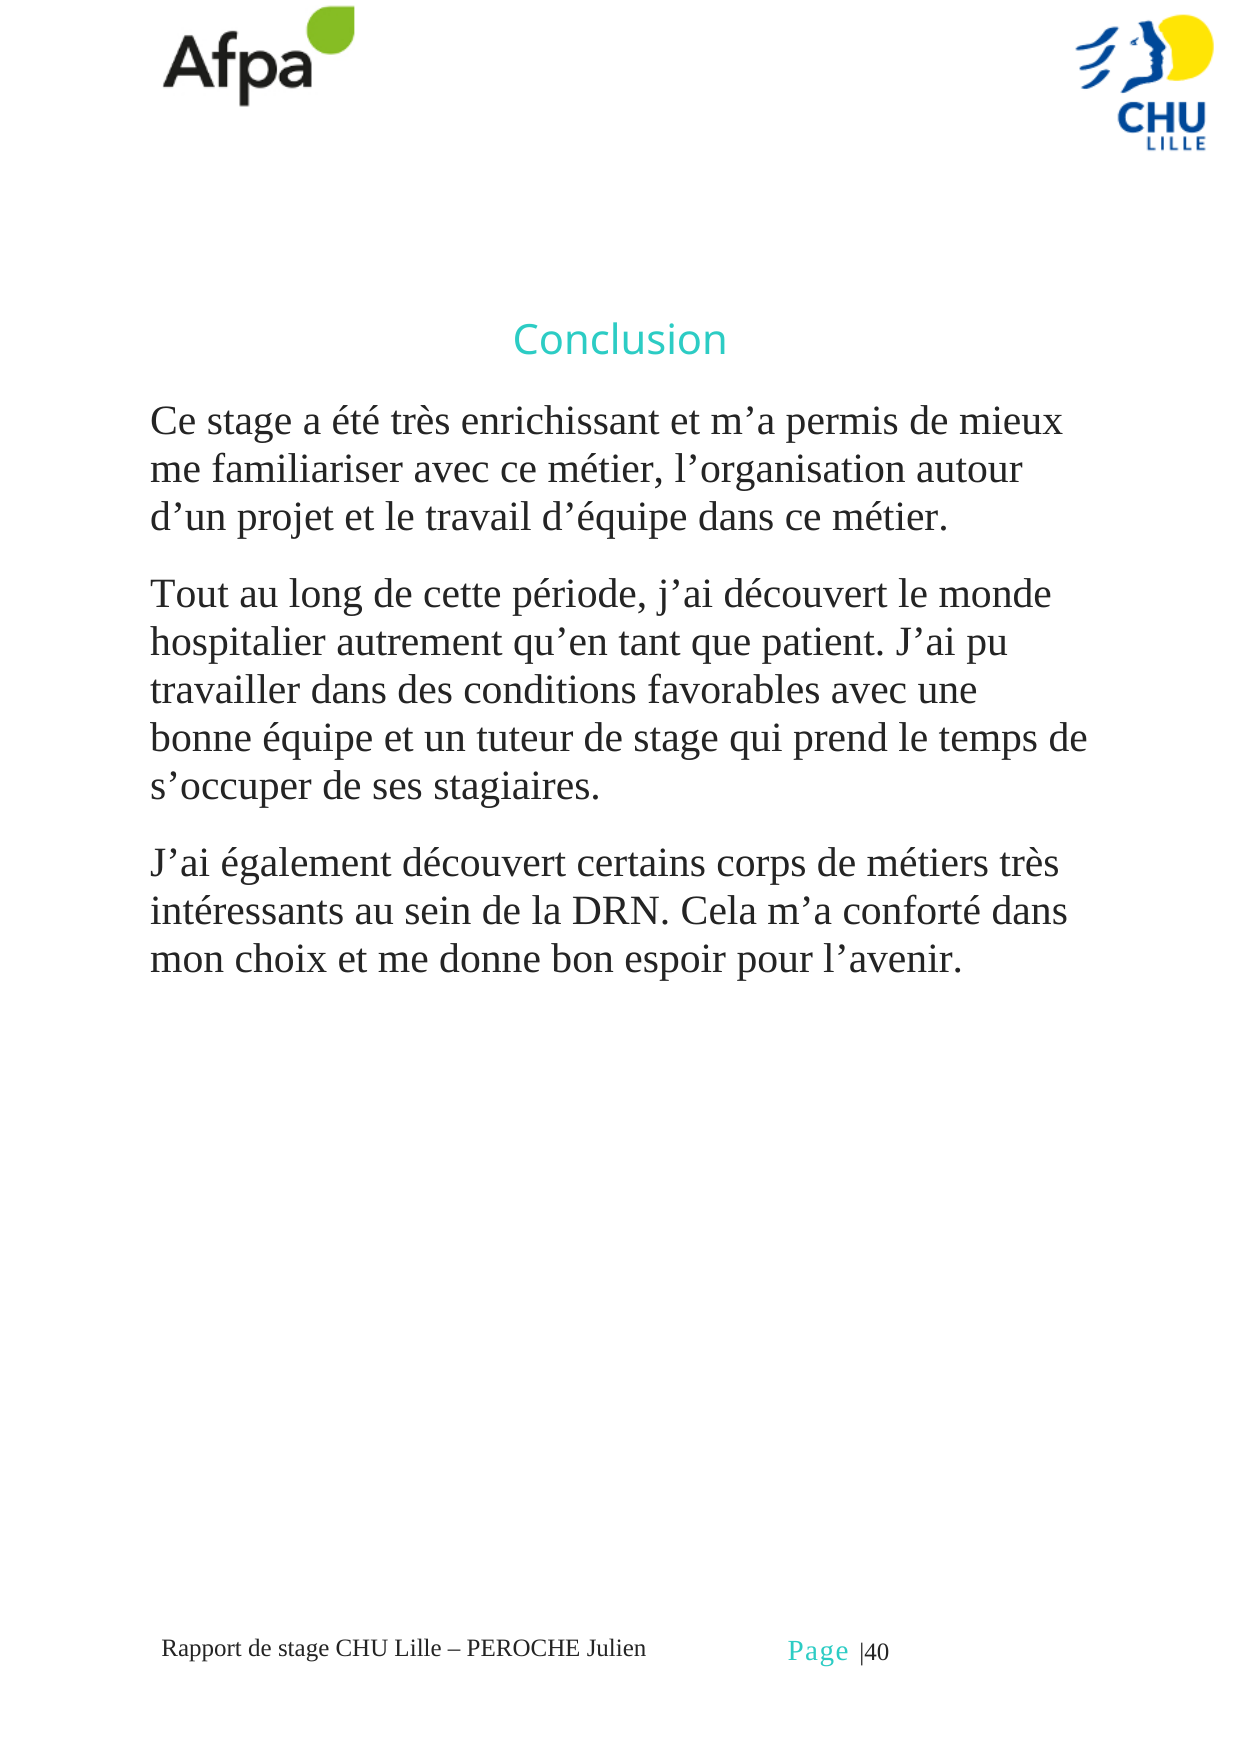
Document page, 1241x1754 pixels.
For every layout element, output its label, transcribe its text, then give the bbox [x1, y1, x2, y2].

text Ce stage a été très enrichissant et m’a permis de mieux me familiariser avec ce métier, l’organisation autour d’un projet et le travail d’équipe dans ce métier. [150, 396, 1090, 539]
text Tout au long de cette période, j’ai découvert le monde hospitalier autrement qu’en tant que patient. J’ai pu travailler dans des conditions favorables avec une bonne équipe et un tuteur de stage qui prend le temps de s’occuper de ses stagiaires. [150, 569, 1090, 808]
subtitle Conclusion [150, 310, 1090, 367]
picture [1068, 0, 1227, 166]
picture [161, 0, 355, 112]
text J’ai également découvert certains corps de métiers très intéressants au sein de la DRN. Cela m’a conforté dans mon choix et me donne bon espoir pour l’avenir. [150, 837, 1090, 981]
